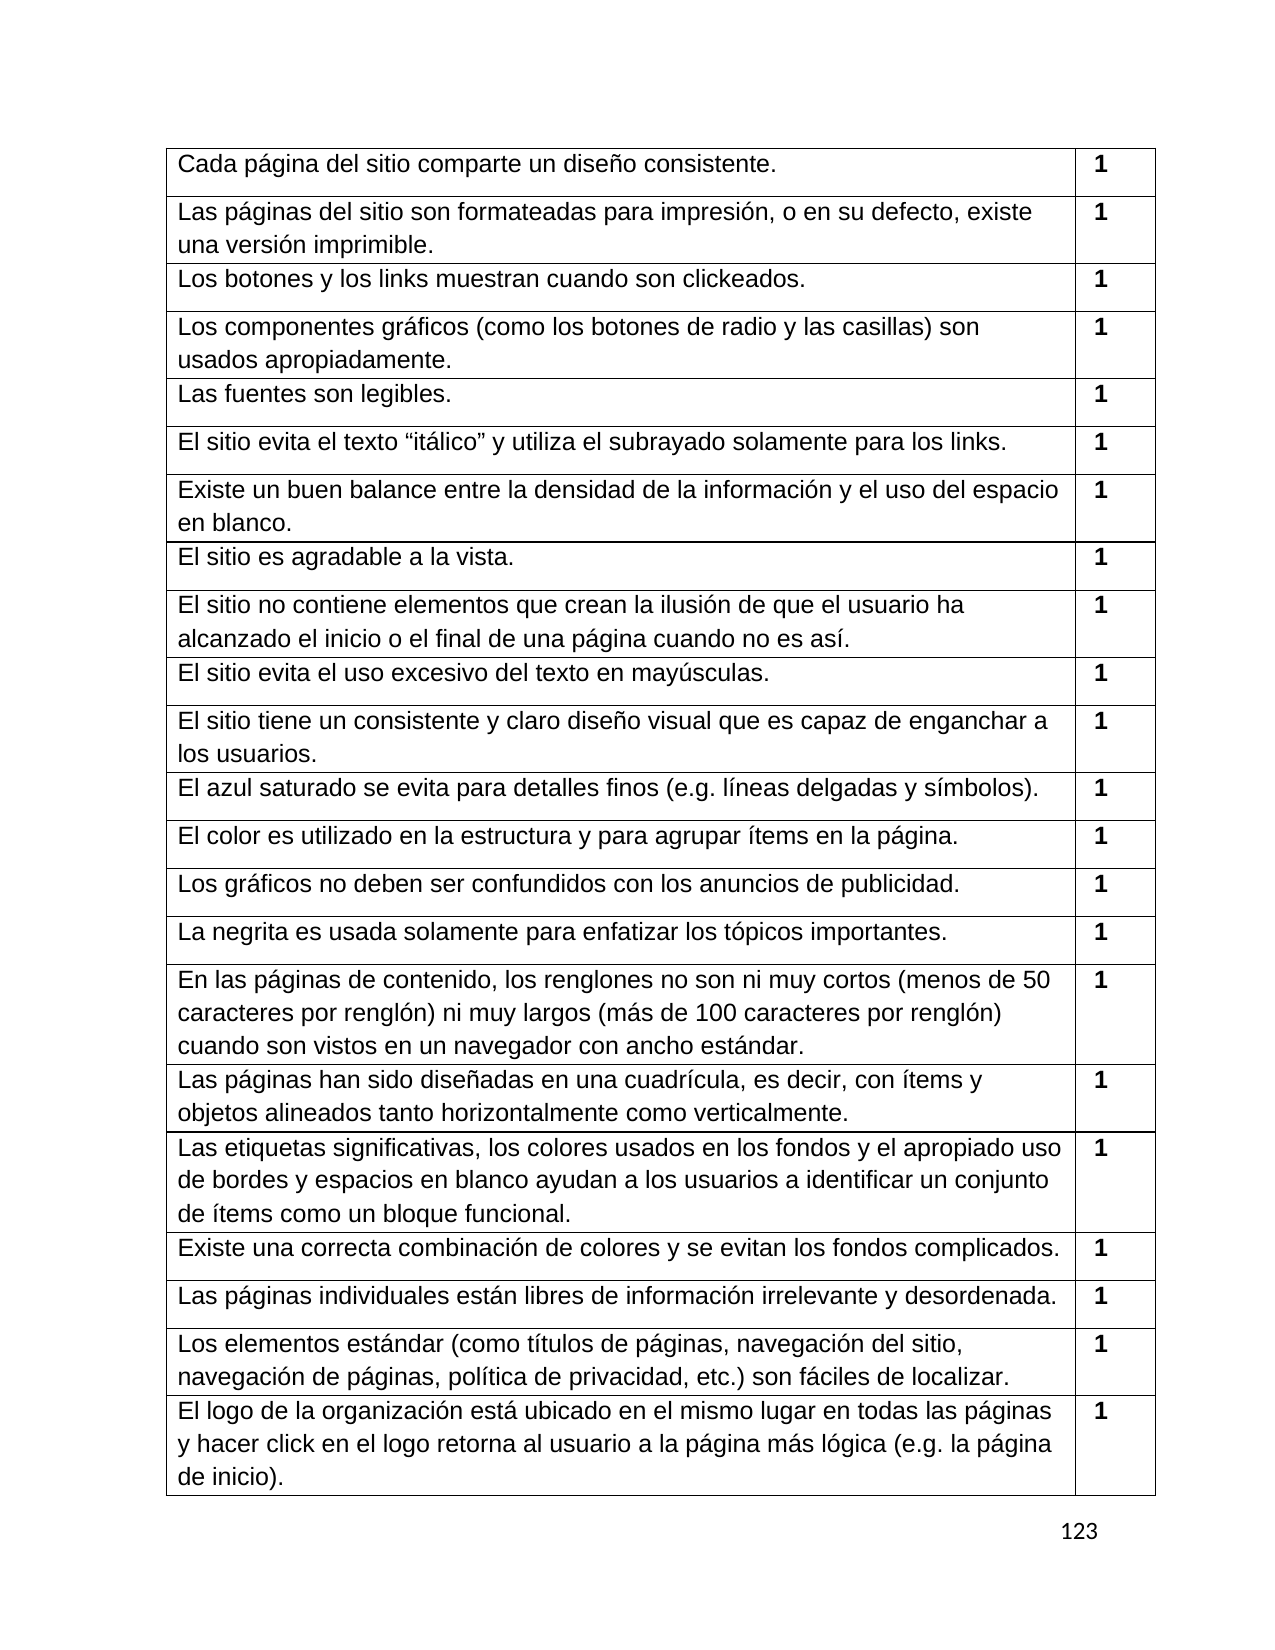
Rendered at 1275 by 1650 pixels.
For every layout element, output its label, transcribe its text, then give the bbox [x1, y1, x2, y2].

table_cell 1 [1076, 475, 1155, 541]
table_cell 1 [1076, 1133, 1155, 1232]
table_cell Existe una correcta combinación de colores y se evitan los fondos complicados. [167, 1233, 1075, 1280]
table_cell Existe un buen balance entre la densidad de la información y el uso del espacio en blanco. [167, 475, 1075, 541]
table_cell La negrita es usada solamente para enfatizar los tópicos importantes. [167, 917, 1075, 964]
table_cell 1 [1076, 1329, 1155, 1395]
table_cell 1 [1076, 312, 1155, 378]
table_cell 1 [1076, 379, 1155, 426]
table_cell Los elementos estándar (como títulos de páginas, navegación del sitio, navegación de páginas, política de privacidad, etc.) son fáciles de localizar. [167, 1329, 1075, 1395]
table_cell El sitio es agradable a la vista. [167, 543, 1075, 589]
table_cell 1 [1076, 543, 1155, 589]
table_cell 1 [1076, 1065, 1155, 1131]
table_cell 1 [1076, 706, 1155, 772]
table_cell El sitio evita el uso excesivo del texto en mayúsculas. [167, 658, 1075, 705]
table_cell El sitio tiene un consistente y claro diseño visual que es capaz de enganchar a los usuarios. [167, 706, 1075, 772]
table_cell En las páginas de contenido, los renglones no son ni muy cortos (menos de 50 caracteres por renglón) ni muy largos (más de 100 caracteres por renglón) cuando son vistos en un navegador con ancho estándar. [167, 965, 1075, 1064]
table_cell 1 [1076, 773, 1155, 820]
table_cell El azul saturado se evita para detalles finos (e.g. líneas delgadas y símbolos). [167, 773, 1075, 820]
table_cell 1 [1076, 869, 1155, 916]
table_cell 1 [1076, 1233, 1155, 1280]
table_cell 1 [1076, 658, 1155, 705]
table_cell 1 [1076, 965, 1155, 1064]
table_cell 1 [1076, 427, 1155, 474]
table_cell 1 [1076, 149, 1155, 196]
table_cell Las páginas han sido diseñadas en una cuadrícula, es decir, con ítems y objetos alineados tanto horizontalmente como verticalmente. [167, 1065, 1075, 1131]
table_cell 1 [1076, 1281, 1155, 1328]
table_cell Las páginas individuales están libres de información irrelevante y desordenada. [167, 1281, 1075, 1328]
table_cell El color es utilizado en la estructura y para agrupar ítems en la página. [167, 821, 1075, 868]
table_cell Los componentes gráficos (como los botones de radio y las casillas) son usados apropiadamente. [167, 312, 1075, 378]
table_cell 1 [1076, 821, 1155, 868]
table_cell Los botones y los links muestran cuando son clickeados. [167, 264, 1075, 311]
table_cell Las páginas del sitio son formateadas para impresión, o en su defecto, existe una versión imprimible. [167, 197, 1075, 263]
table_cell 1 [1076, 917, 1155, 964]
table_cell Los gráficos no deben ser confundidos con los anuncios de publicidad. [167, 869, 1075, 916]
table_cell Las etiquetas significativas, los colores usados en los fondos y el apropiado uso de bordes y espacios en blanco ayudan a los usuarios a identificar un conjunto de ítems como un bloque funcional. [167, 1133, 1075, 1232]
table_cell 1 [1076, 1396, 1155, 1495]
table_cell El sitio evita el texto “itálico” y utiliza el subrayado solamente para los links. [167, 427, 1075, 474]
table_cell El logo de la organización está ubicado en el mismo lugar en todas las páginas y hacer click en el logo retorna al usuario a la página más lógica (e.g. la página de inicio). [167, 1396, 1075, 1495]
table_cell 1 [1076, 264, 1155, 311]
table_cell Cada página del sitio comparte un diseño consistente. [167, 149, 1075, 196]
table_cell 1 [1076, 197, 1155, 263]
table_cell 1 [1076, 591, 1155, 657]
table_cell Las fuentes son legibles. [167, 379, 1075, 426]
table_cell El sitio no contiene elementos que crean la ilusión de que el usuario ha alcanzado el inicio o el final de una página cuando no es así. [167, 591, 1075, 657]
